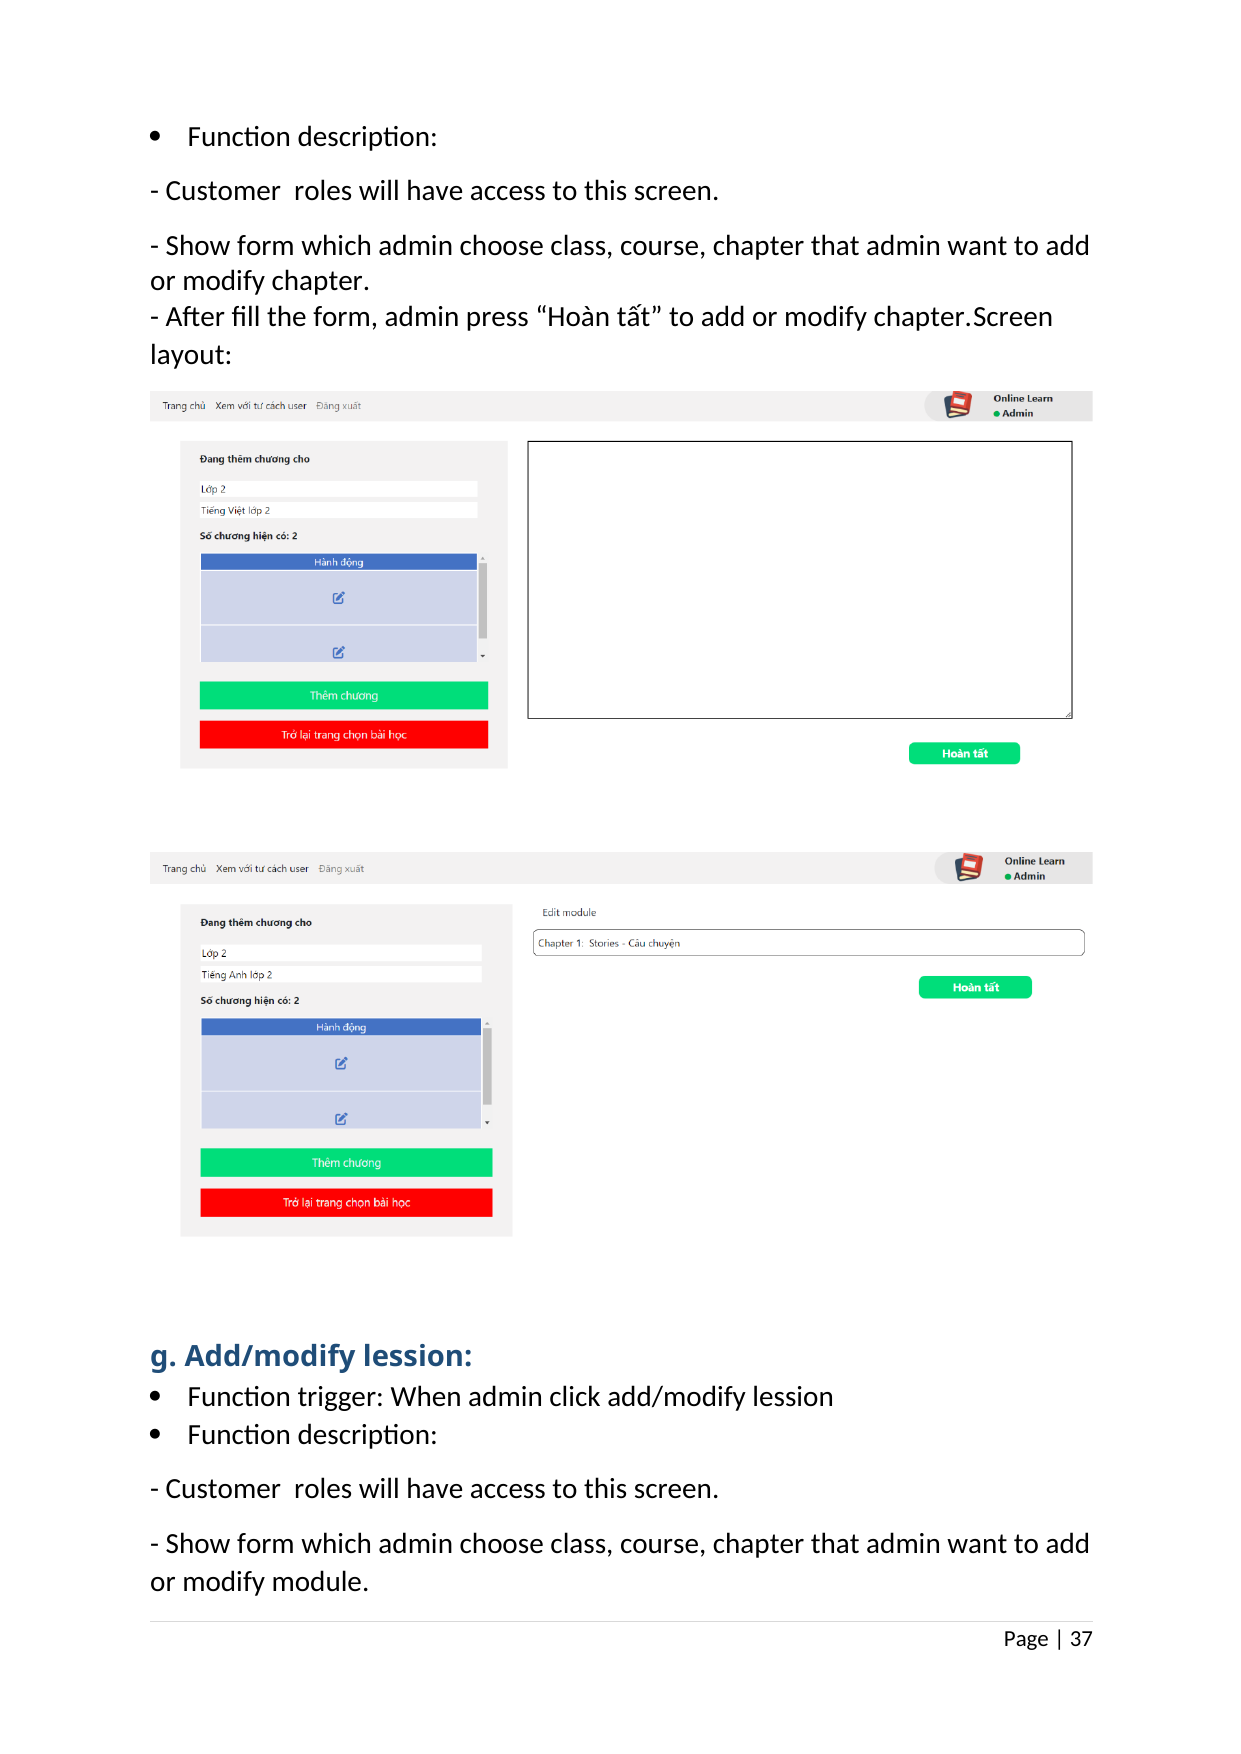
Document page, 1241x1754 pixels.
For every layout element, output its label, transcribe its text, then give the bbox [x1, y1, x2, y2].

subtitle g. Add/modify lession: [150, 1336, 1093, 1375]
picture [150, 391, 1093, 850]
list Function description: [150, 1416, 1093, 1452]
picture [150, 852, 1093, 1317]
text - After fill the form, admin press “Hoàn tất” to add or modify chapter.Screen layout: [150, 298, 1093, 372]
list Function description: [150, 118, 1093, 153]
text - Customer roles will have access to this screen. [150, 172, 1093, 208]
text - Show form which admin choose class, course, chapter that admin want to add or modify chapter. [150, 227, 1093, 298]
text - Customer roles will have access to this screen. [150, 1470, 1093, 1506]
list Function trigger: When admin click add/modify lession [150, 1378, 1093, 1414]
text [150, 1525, 1093, 1599]
